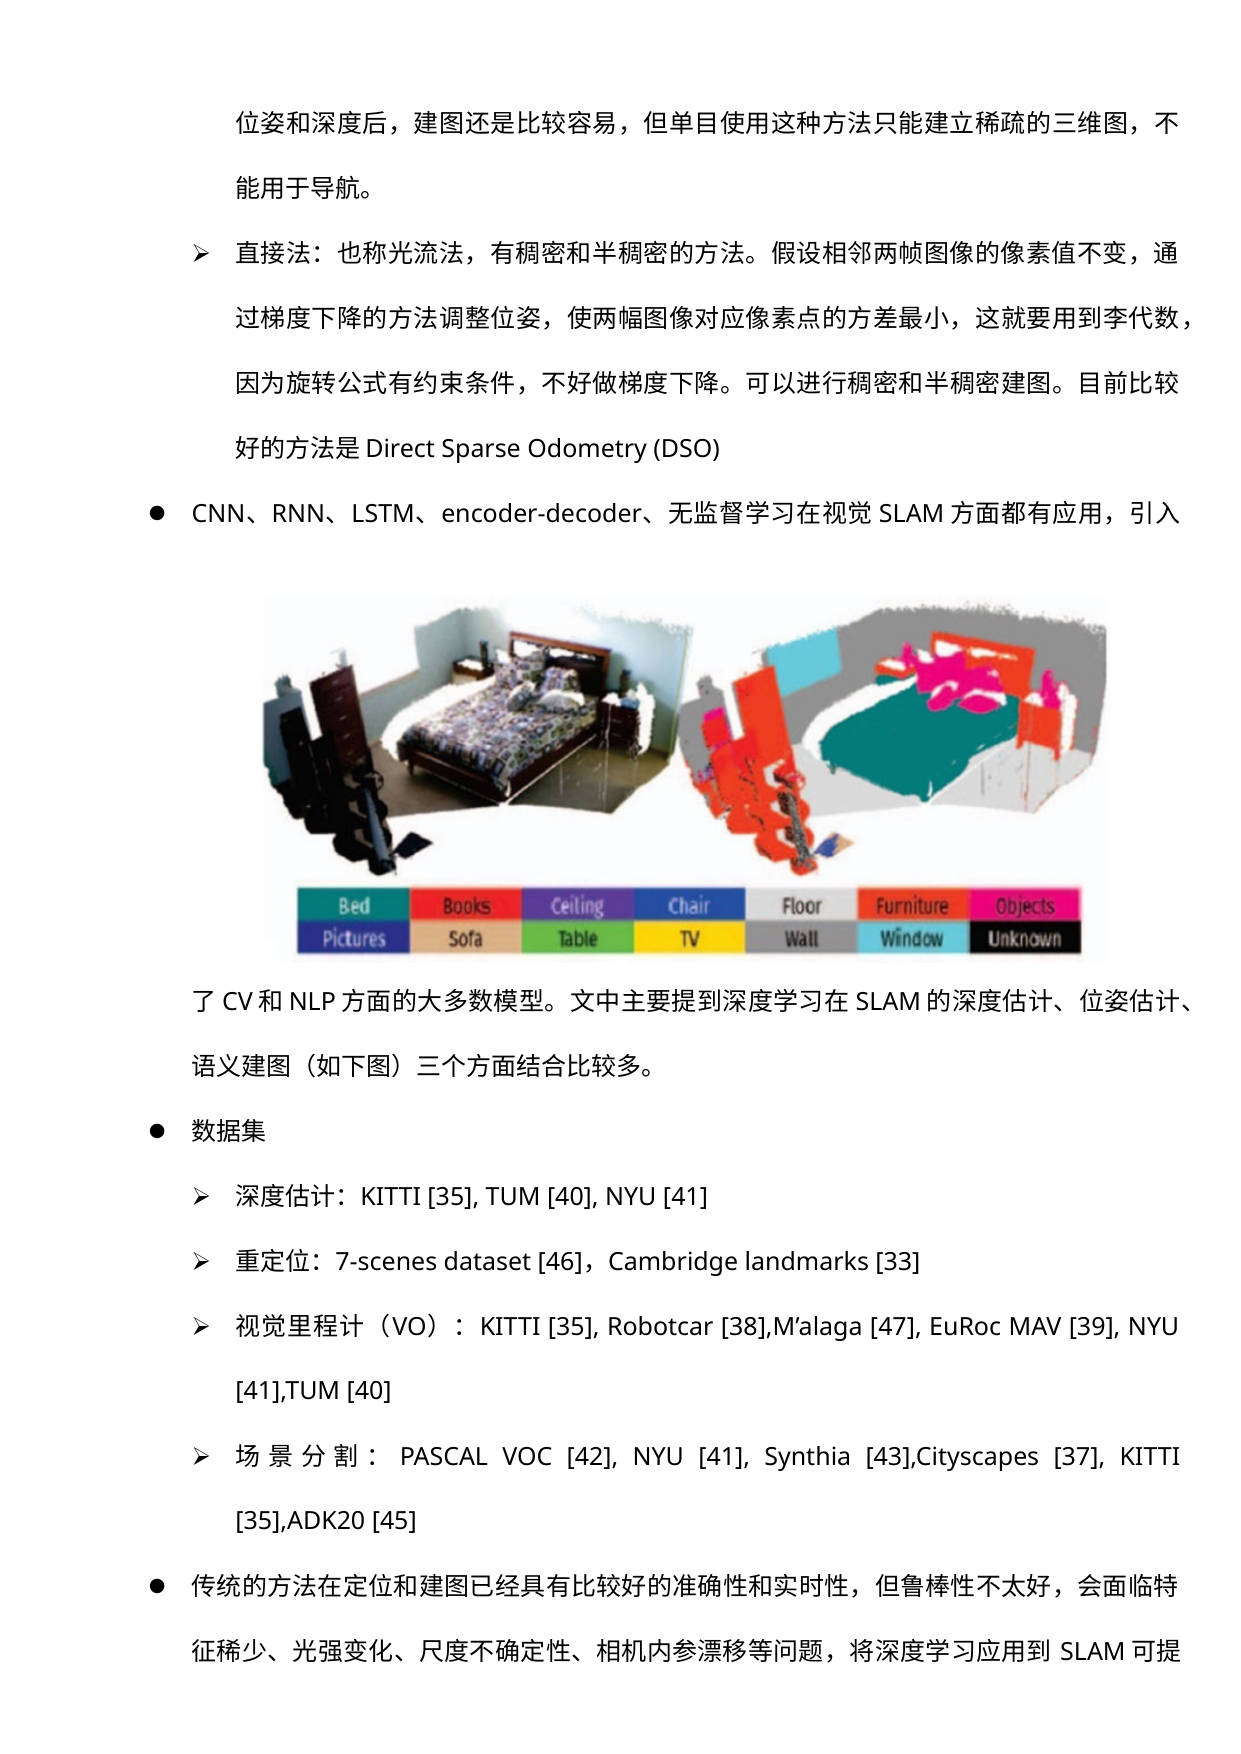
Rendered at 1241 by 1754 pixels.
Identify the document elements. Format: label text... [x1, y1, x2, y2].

list 视觉里程计（VO）：KITTI [35], Robotcar [38],M’alaga [47], EuRoc MAV [39], NYU [41],TUM [40] [191, 1292, 1181, 1422]
list 重定位：7-scenes dataset [46]，Cambridge landmarks [33] [191, 1227, 1181, 1292]
list 场景分割：PASCAL VOC [42], NYU [41], Synthia [43],Cityscapes [37], KITTI [35],ADK20 [45] [191, 1422, 1181, 1552]
list 深度估计：KITTI [35], TUM [40], NYU [41] [191, 1162, 1181, 1227]
list 数据集 [148, 1097, 1181, 1162]
list 直接法：也称光流法，有稠密和半稠密的方法。假设相邻两帧图像的像素值不变，通过梯度下降的方法调整位姿，使两幅图像对应像素点的方差最小，这就要用到李代数，因为旋转公式有约束条件，不好做梯度下降。可以进行稠密和半稠密建图。目前比较好的方法是Direct Sparse Odometry (DSO) [191, 219, 1181, 479]
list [191, 89, 1181, 219]
picture [253, 595, 1116, 963]
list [148, 1552, 1181, 1682]
